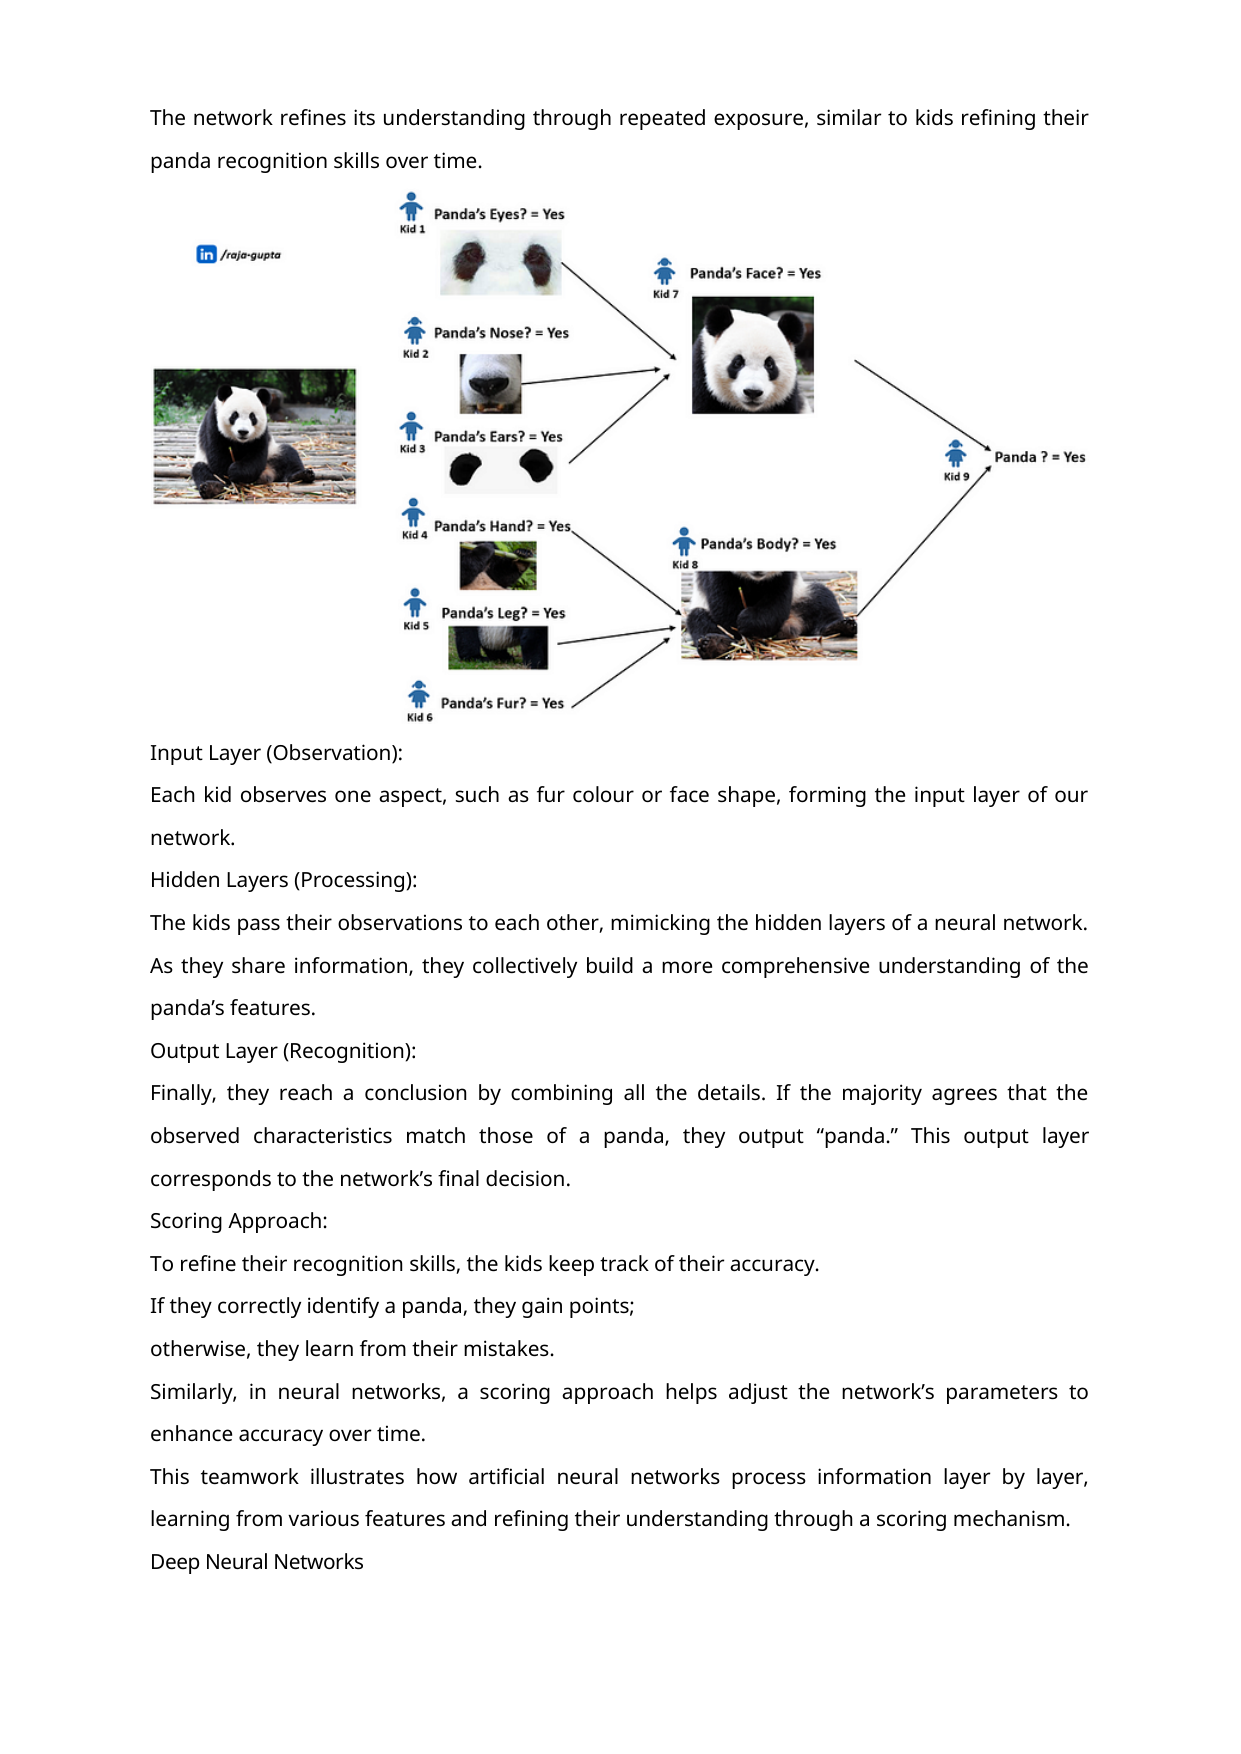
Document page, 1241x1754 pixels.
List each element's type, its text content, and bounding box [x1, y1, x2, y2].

text Input Layer (Observation): [150, 738, 1090, 766]
text otherwise, they learn from their mistakes. [150, 1334, 1090, 1363]
text The network refines its understanding through repeated exposure, similar to kids refining their panda recognition skills over time. [150, 103, 1090, 174]
text Deep Neural Networks [150, 1547, 1090, 1576]
text Similarly, in neural networks, a scoring approach helps adjust the network’s parameters to enhance accuracy over time. [150, 1377, 1090, 1448]
picture [150, 188, 1091, 724]
text To refine their recognition skills, the kids keep track of their accuracy. [150, 1249, 1090, 1277]
text The kids pass their observations to each other, mimicking the hidden layers of a neural network. As they share information, they collectively build a more comprehensive understanding of the panda’s features. [150, 908, 1090, 1022]
text Finally, they reach a conclusion by combining all the details. If the majority agrees that the observed characteristics match those of a panda, they output “panda.” This output layer corresponds to the network’s final decision. [150, 1078, 1090, 1192]
text If they correctly identify a panda, they gain points; [150, 1292, 1090, 1320]
text This teamwork illustrates how artificial neural networks process information layer by layer, learning from various features and refining their understanding through a scoring mechanism. [150, 1462, 1090, 1533]
text Scoring Approach: [150, 1206, 1090, 1235]
text Hidden Layers (Processing): [150, 866, 1090, 894]
text Each kid observes one aspect, such as fur colour or face shape, forming the input layer of our network. [150, 780, 1090, 851]
text Output Layer (Recognition): [150, 1036, 1090, 1064]
